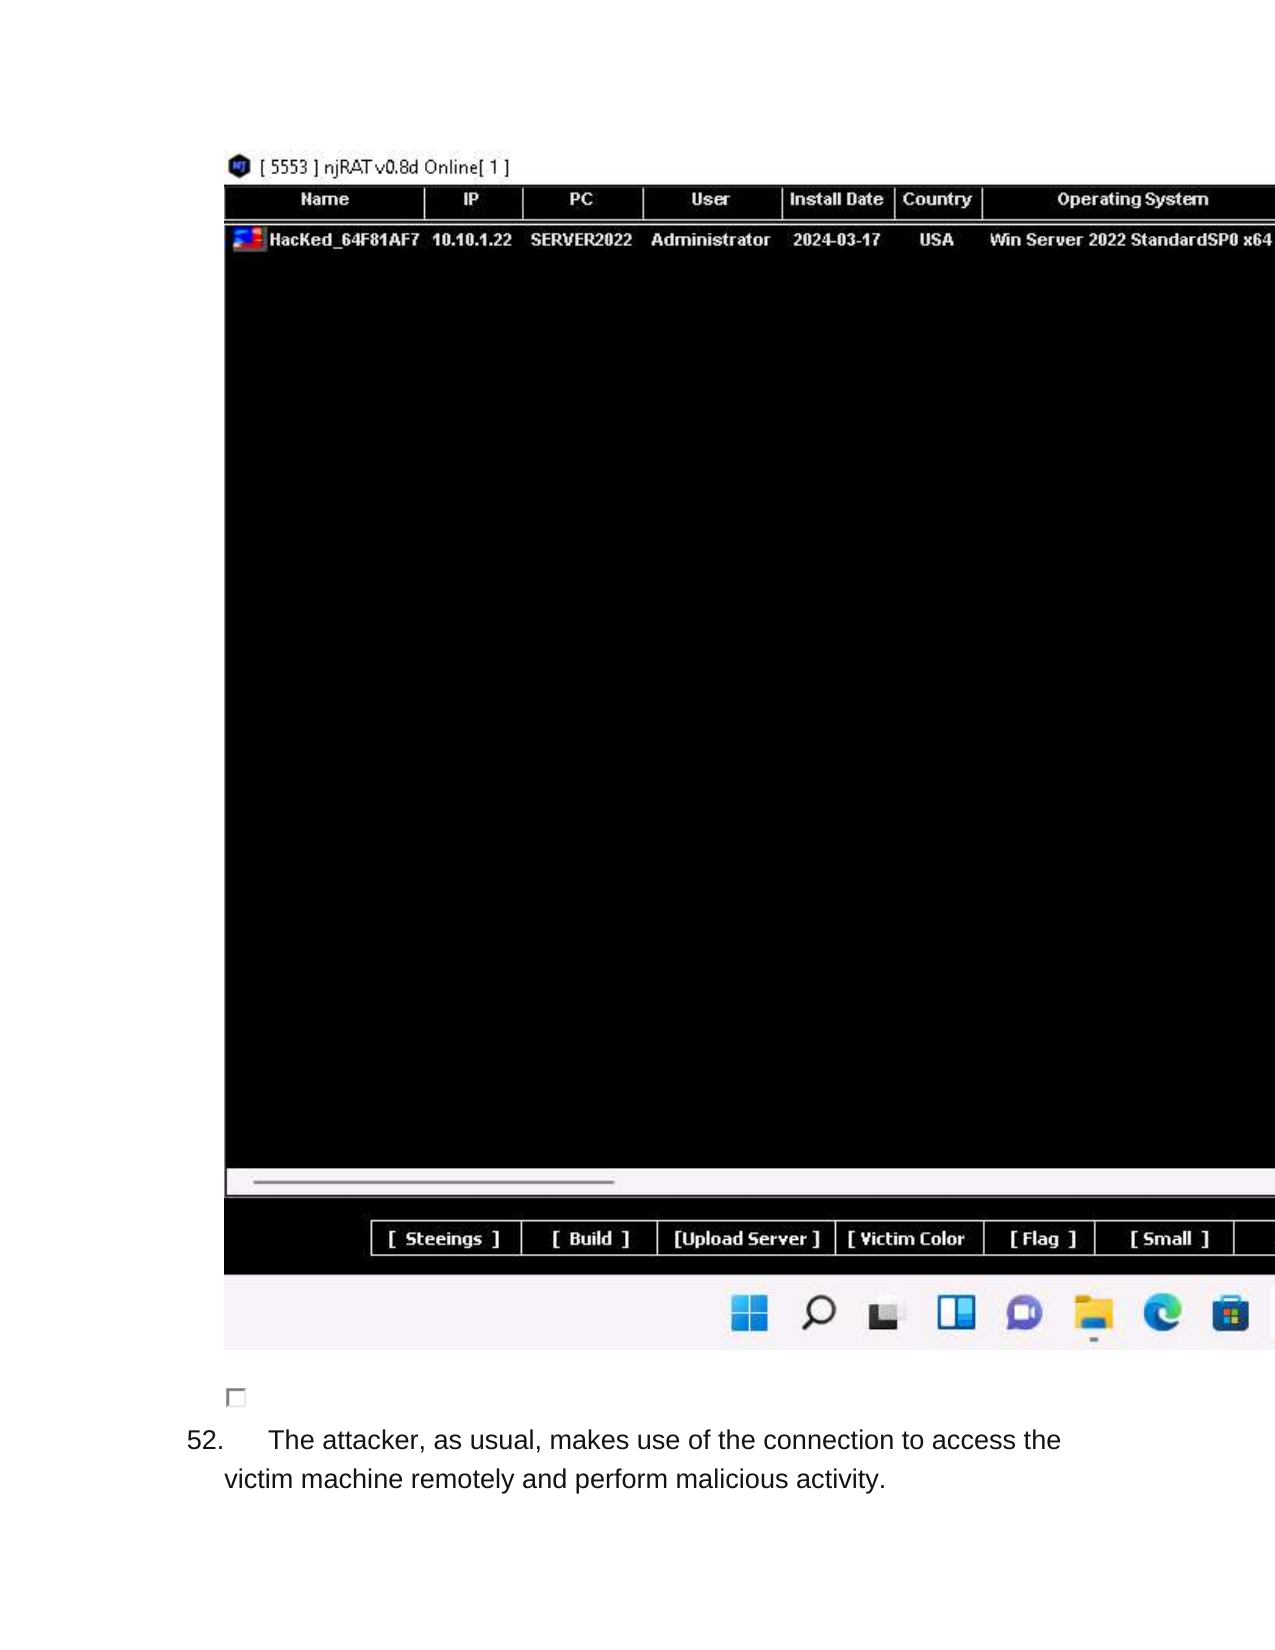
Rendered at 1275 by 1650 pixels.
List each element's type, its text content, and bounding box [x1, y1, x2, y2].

list The attacker, as usual, makes use of the connection to access the victim machine remotely and perform malicious activity. [187, 1381, 1094, 1494]
picture [224, 150, 1275, 1350]
